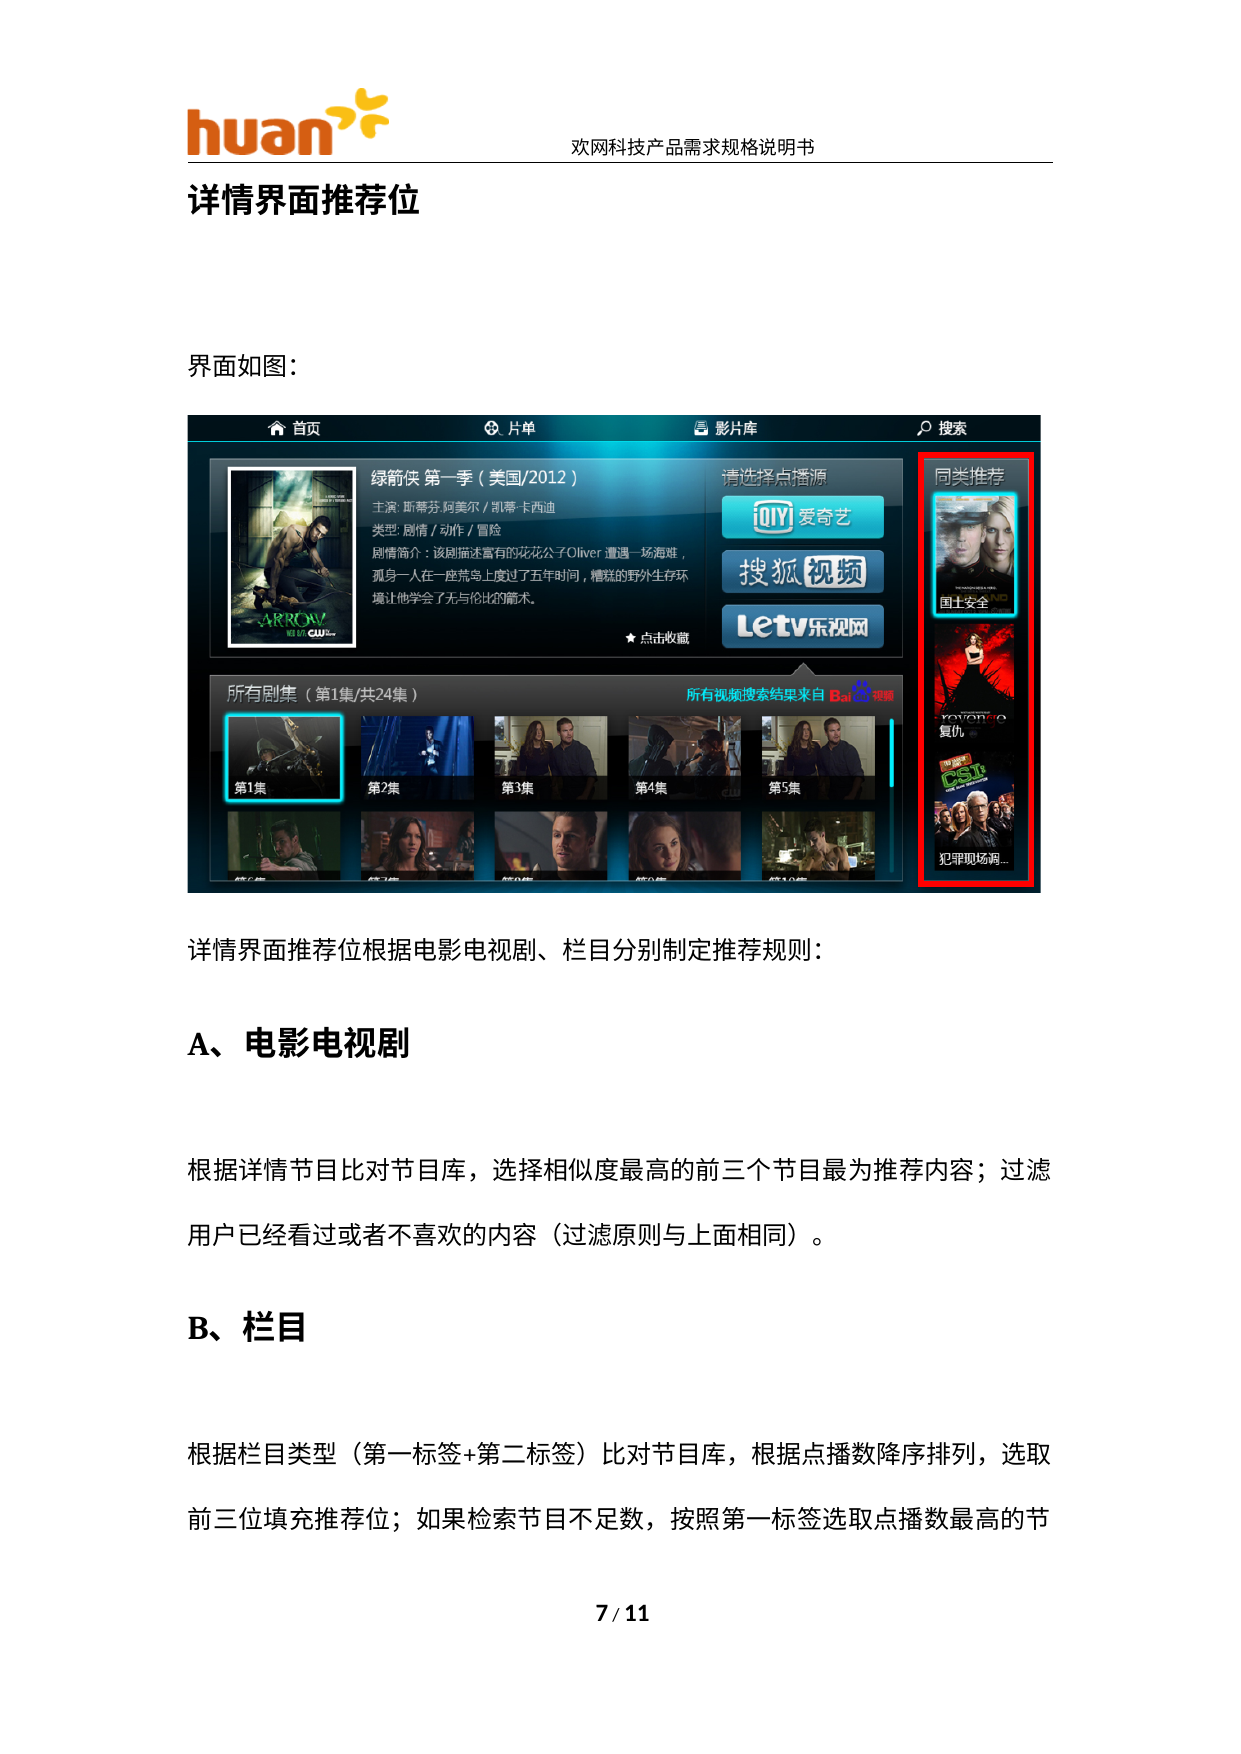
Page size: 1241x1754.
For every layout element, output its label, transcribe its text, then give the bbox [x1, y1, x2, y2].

text 根据栏目类型（第一标签+第二标签）比对节目库，根据点播数降序排列，选取前三位填充推荐位；如果检索节目不足数，按照第一标签选取点播数最高的节目补充推荐位。 [187, 1420, 1053, 1550]
subtitle 详情界面推荐位 [187, 165, 1053, 230]
picture [485, 421, 498, 435]
text 详情界面推荐位根据电影电视剧、栏目分别制定推荐规则： [187, 916, 1053, 981]
text 根据详情节目比对节目库，选择相似度最高的前三个节目最为推荐内容；过滤用户已经看过或者不喜欢的内容（过滤原则与上面相同）。 [187, 1136, 1053, 1266]
subtitle 电影电视剧 [187, 1008, 1053, 1073]
picture [695, 421, 707, 435]
picture [187, 88, 389, 155]
picture [731, 422, 740, 435]
picture [717, 422, 728, 435]
picture [511, 422, 518, 435]
text 界面如图： [187, 332, 1053, 397]
picture [187, 415, 1041, 893]
picture [522, 422, 534, 432]
subtitle B、栏目 [187, 1293, 1053, 1358]
